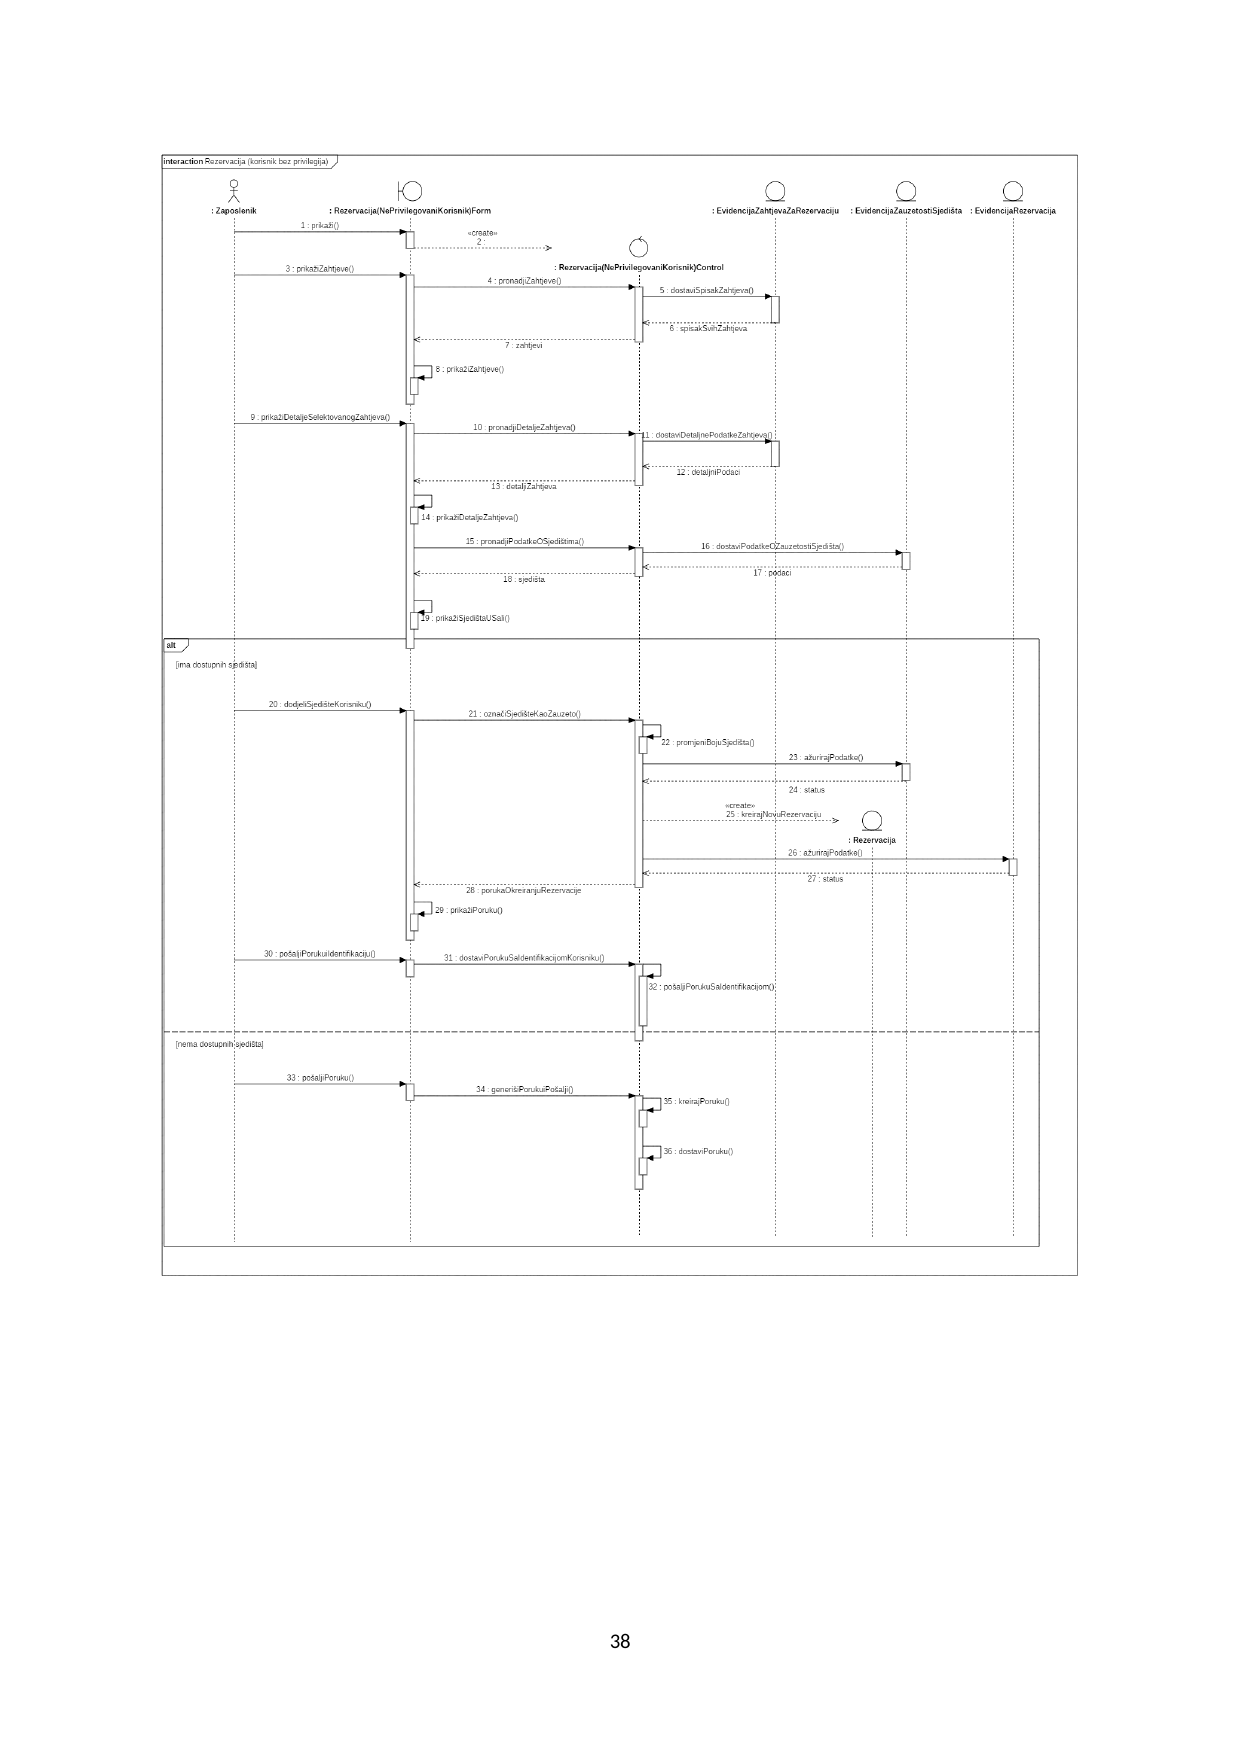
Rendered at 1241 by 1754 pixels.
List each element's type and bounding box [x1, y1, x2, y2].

picture [156, 150, 1084, 1283]
